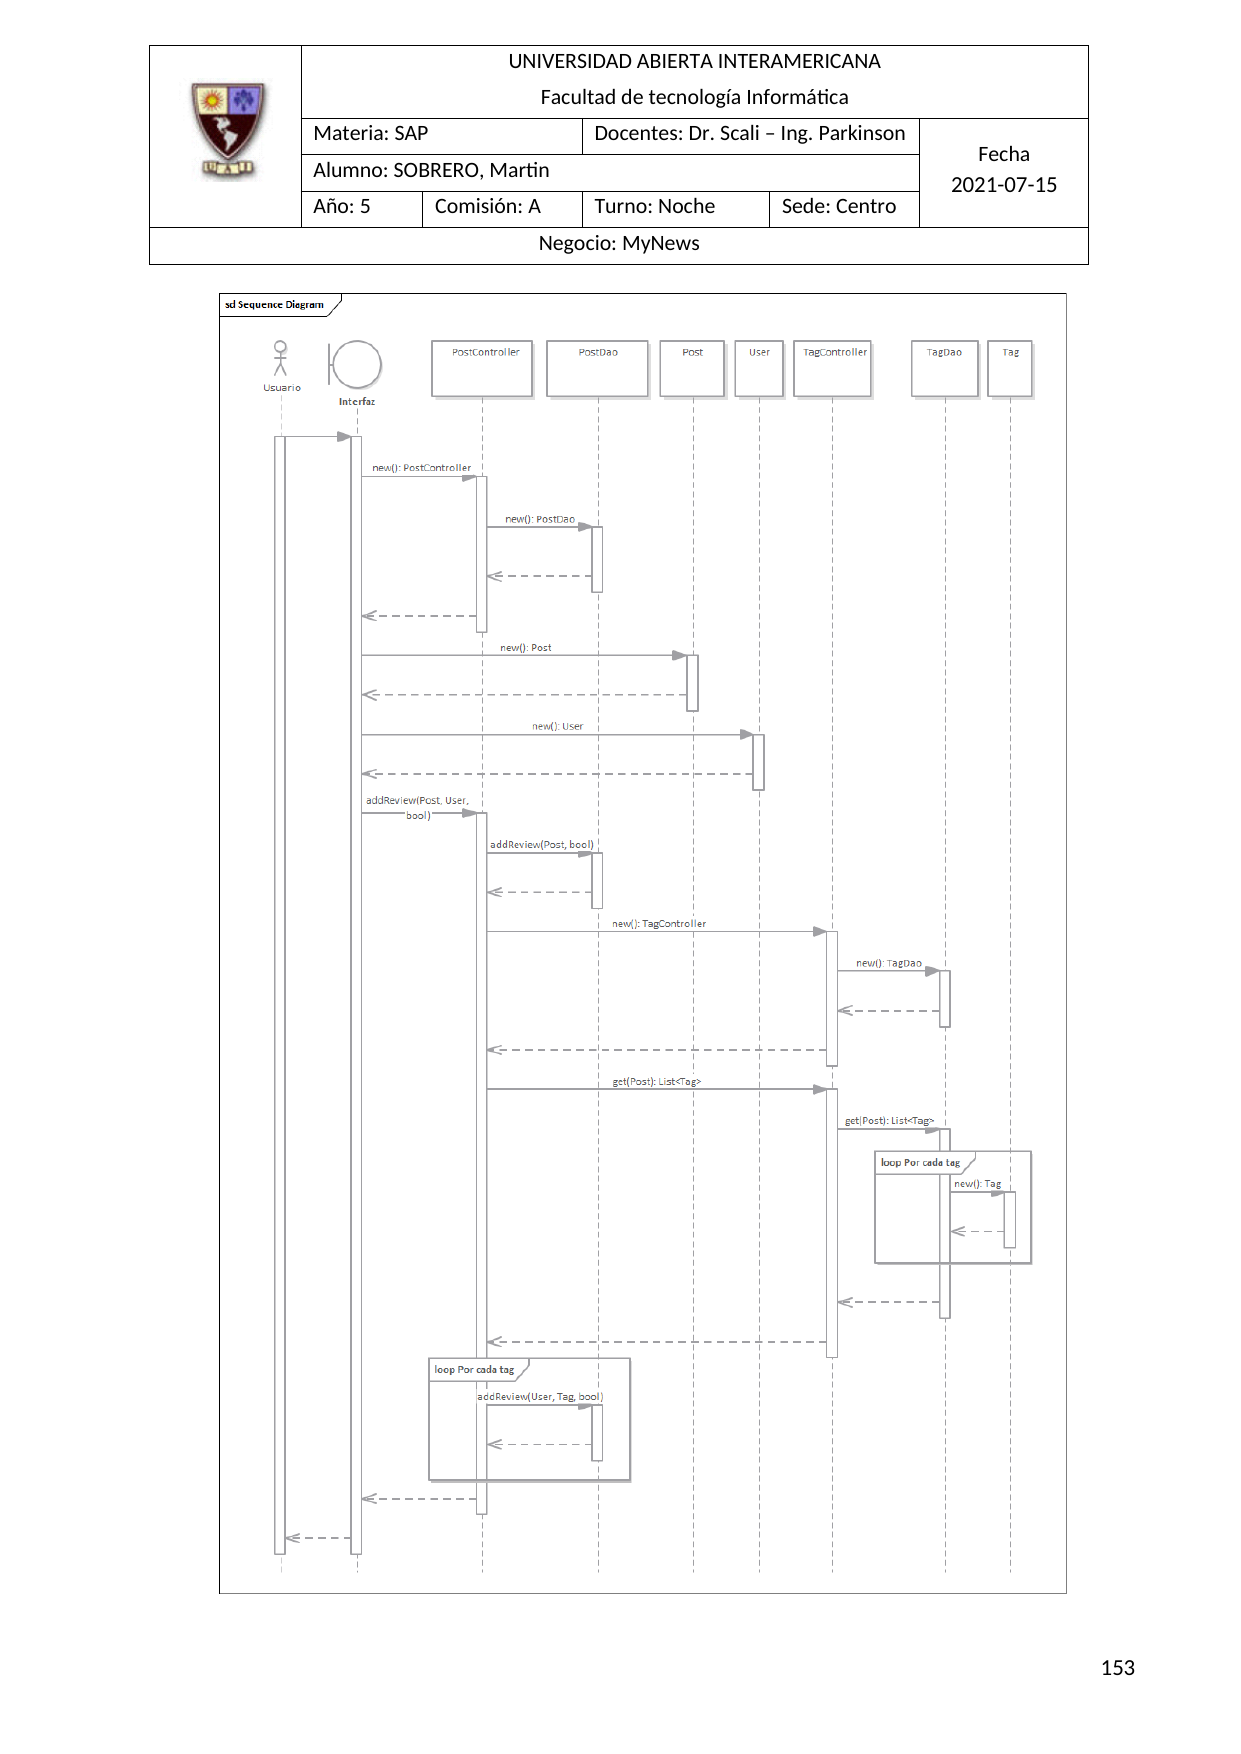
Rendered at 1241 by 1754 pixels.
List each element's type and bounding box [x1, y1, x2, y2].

picture [177, 74, 278, 187]
picture [218, 292, 1067, 1594]
